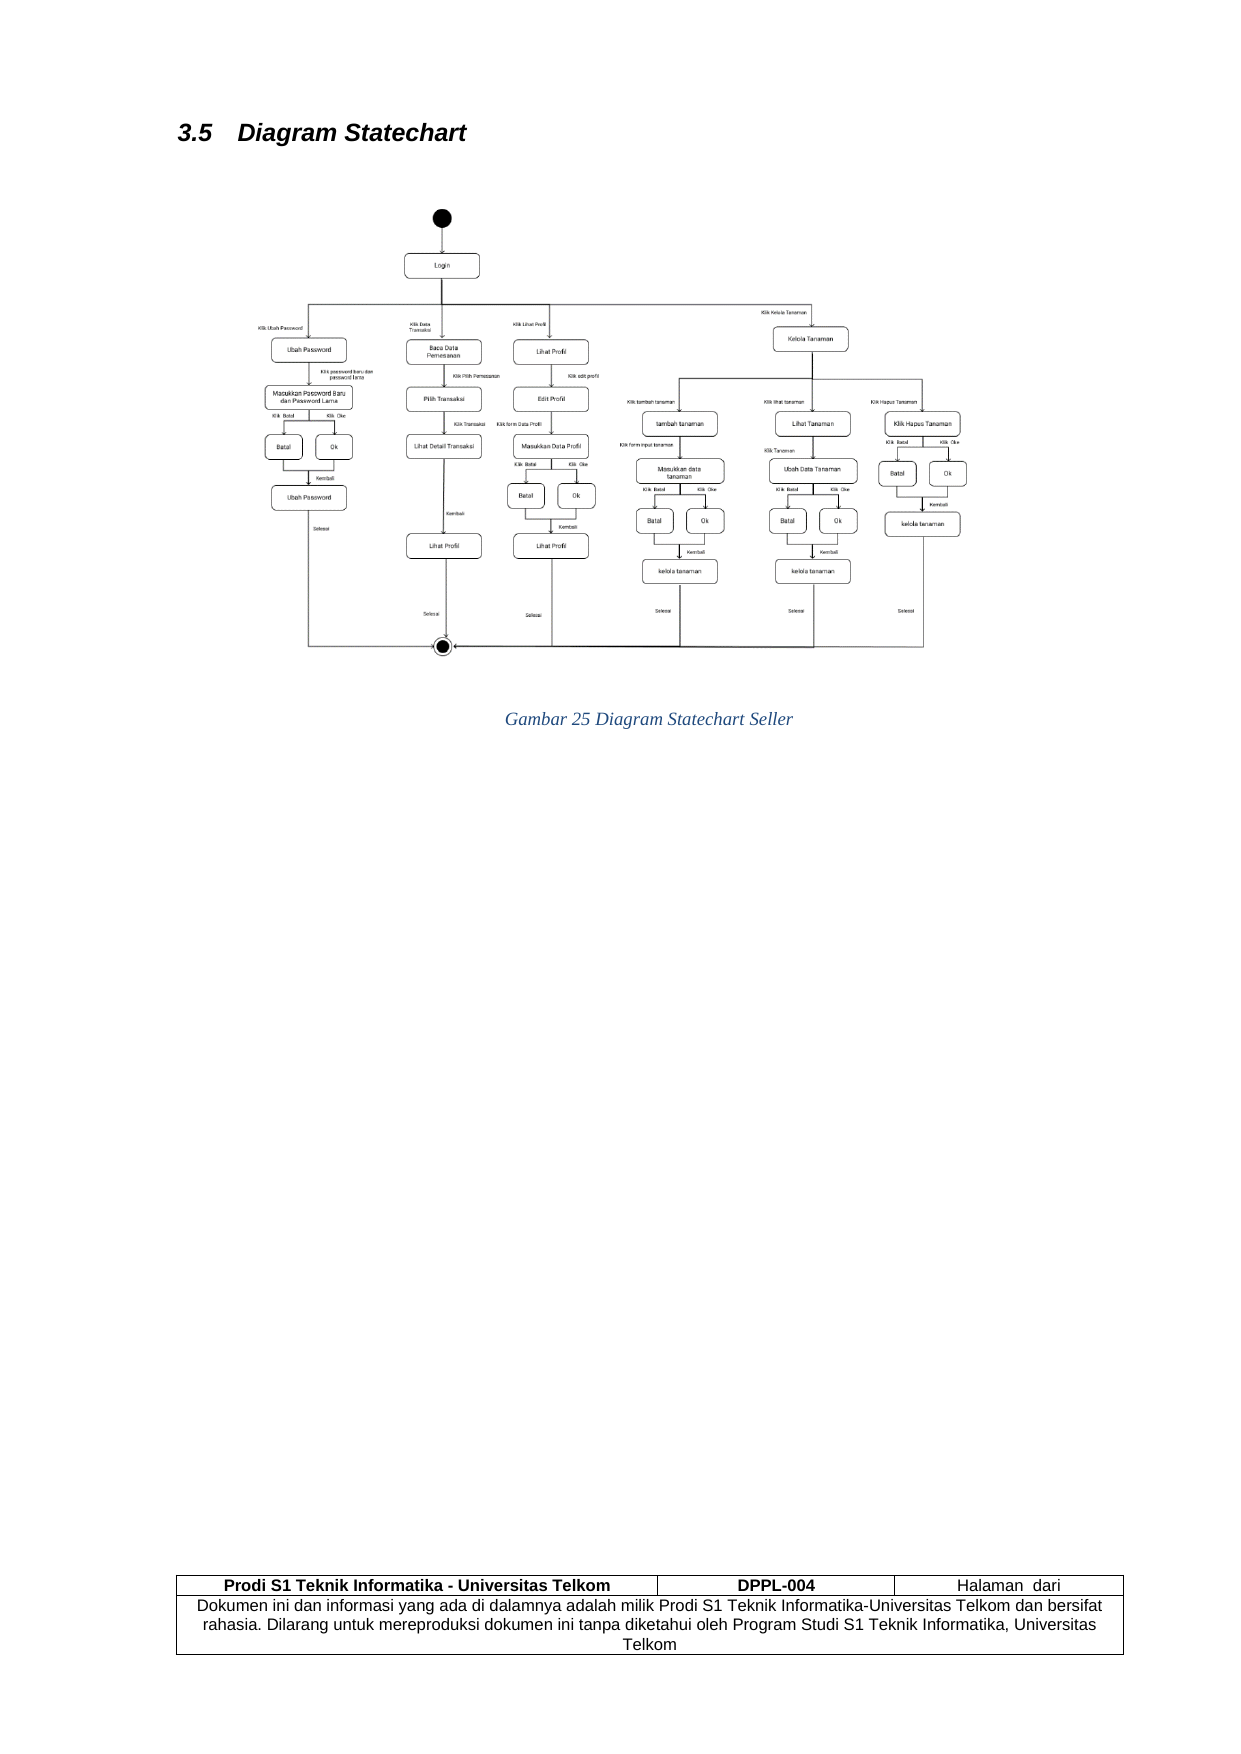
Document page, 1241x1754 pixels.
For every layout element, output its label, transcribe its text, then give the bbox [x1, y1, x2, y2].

text Gambar 25 Diagram Statechart Seller [177, 708, 1122, 729]
subtitle Diagram Statechart [177, 118, 1122, 147]
picture [177, 177, 1123, 708]
